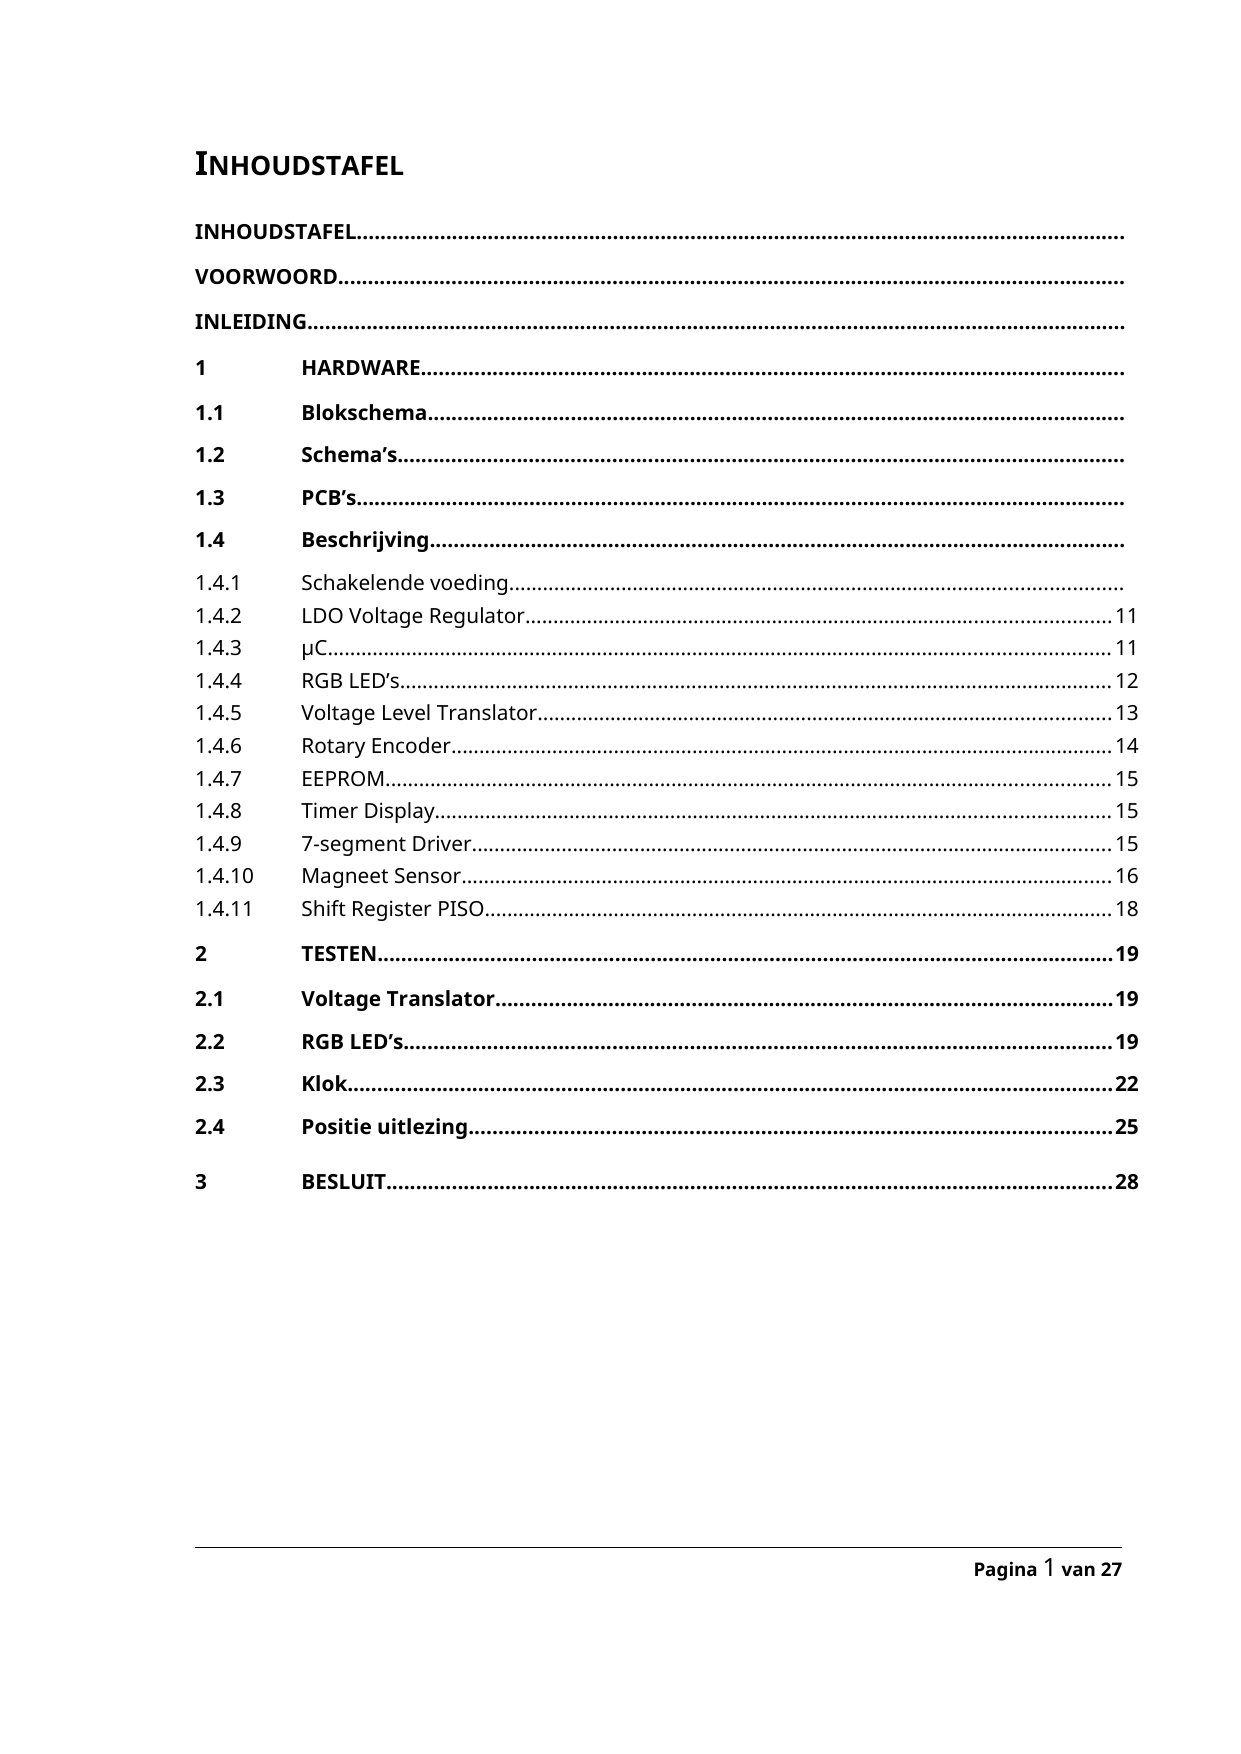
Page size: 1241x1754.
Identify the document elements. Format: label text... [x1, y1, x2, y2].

text Inhoudstafel [195, 140, 1122, 186]
text 1.4.1 Schakelende voeding 9 [195, 568, 1122, 597]
text Inleiding 3 [195, 307, 1122, 336]
text 1.2 Schema’s 5 [195, 440, 1122, 469]
text 1.4.6 Rotary Encoder 14 [195, 731, 1122, 759]
text 1.3 PCB’s 7 [195, 483, 1122, 511]
text 1.4 Beschrijving 9 [195, 526, 1122, 554]
text 1.4.10 Magneet Sensor 16 [195, 862, 1122, 890]
text 1.4.2 LDO Voltage Regulator 11 [195, 601, 1122, 629]
text 3 BESLUIT 28 [195, 1167, 1122, 1196]
text 1 Hardware 4 [195, 353, 1122, 381]
text 1.4.7 EEPROM 15 [195, 764, 1122, 792]
text 1.1 Blokschema 4 [195, 398, 1122, 426]
text 2.4 Positie uitlezing 25 [195, 1112, 1122, 1141]
text 2 Testen 19 [195, 939, 1122, 968]
text 1.4.11 Shift Register PISO 18 [195, 894, 1122, 923]
text 1.4.5 Voltage Level Translator 13 [195, 698, 1122, 727]
text 2.3 Klok 22 [195, 1069, 1122, 1098]
text Voorwoord 2 [195, 262, 1122, 291]
text 2.1 Voltage Translator 19 [195, 984, 1122, 1013]
text 1.4.8 Timer Display 15 [195, 796, 1122, 825]
text 1.4.9 7-segment Driver 15 [195, 829, 1122, 857]
text 1.4.4 RGB LED’s 12 [195, 666, 1122, 694]
text Inhoudstafel 1 [195, 217, 1122, 246]
text 2.2 RGB LED’s 19 [195, 1027, 1122, 1055]
text 1.4.3 µC 11 [195, 633, 1122, 662]
